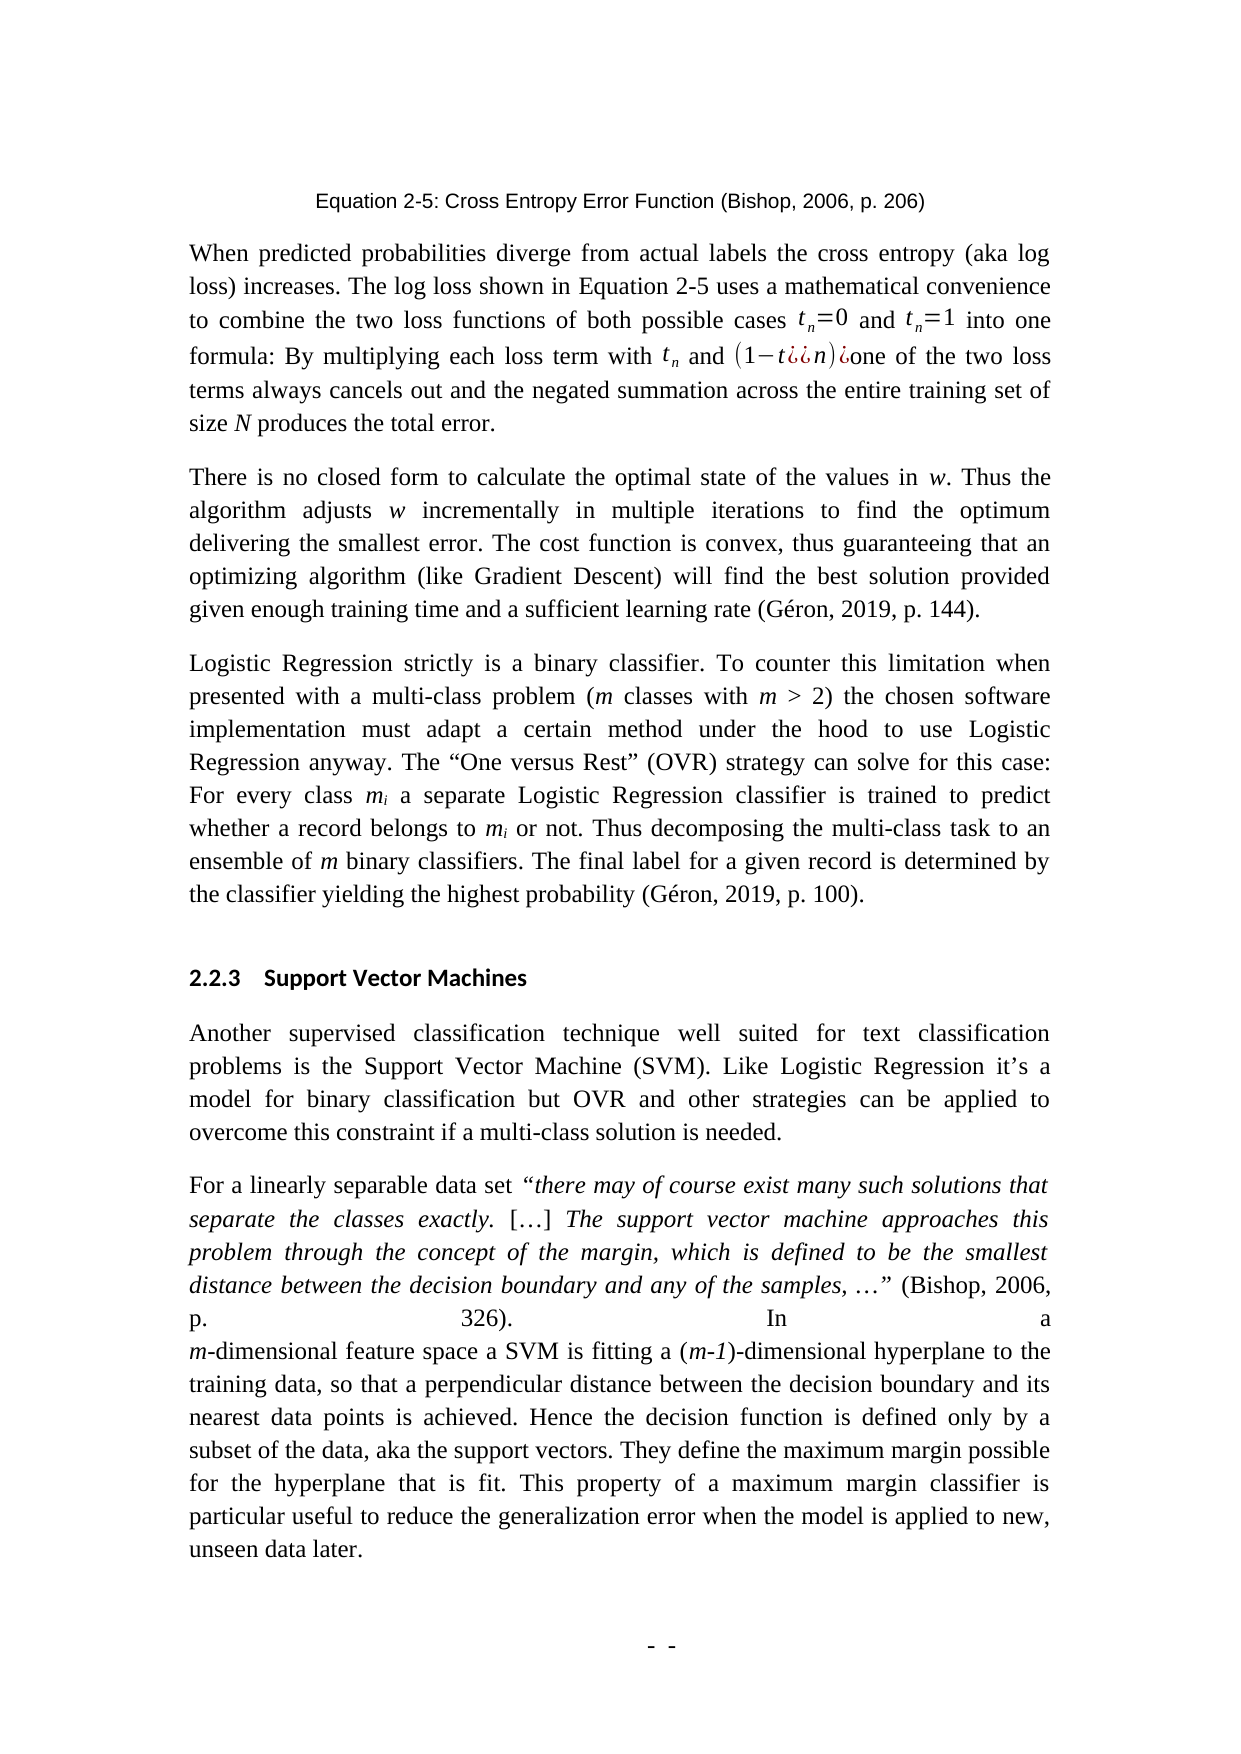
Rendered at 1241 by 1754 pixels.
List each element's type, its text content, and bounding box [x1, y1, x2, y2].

text Another supervised classification technique well suited for text classification problems is the Support Vector Machine (SVM). Like Logistic Regression it’s a model for binary classification but OVR and other strategies can be applied to overcome this constraint if a multi-class solution is needed. [189, 1018, 1051, 1146]
text Logistic Regression strictly is a binary classifier. To counter this limitation when presented with a multi-class problem (m classes with m > 2) the chosen software implementation must adapt a certain method under the hood to use Logistic Regression anyway. The “One versus Rest” (OVR) strategy can solve for this case: For every class mi a separate Logistic Regression classifier is trained to predict whether a record belongs to mi or not. Thus decomposing the multi-class task to an ensemble of m binary classifiers. The final label for a given record is determined by the classifier yielding the highest probability . [189, 648, 1051, 908]
text For a linearly separable data set “there may of course exist many such solutions that separate the classes exactly. […] The support vector machine approaches this problem through the concept of the margin, which is defined to be the smallest distance between the decision boundary and any of the samples, …”. In a m-dimensional feature space a SVM is fitting a (m-1)-dimensional hyperplane to the training data, so that a perpendicular distance between the decision boundary and its nearest data points is achieved. Hence the decision function is defined only by a subset of the data, aka the support vectors. They define the maximum margin possible for the hyperplane that is fit. This property of a maximum margin classifier is particular useful to reduce the generalization error when the model is applied to new, unseen data later. [189, 1171, 1051, 1563]
subtitle Support Vector Machines [189, 962, 1051, 993]
text Equation 2-5: Cross Entropy Error Function [189, 189, 1051, 213]
text There is no closed form to calculate the optimal state of the values in w. Thus the algorithm adjusts w incrementally in multiple iterations to find the optimum delivering the smallest error. The cost function is convex, thus guaranteeing that an optimizing algorithm (like Gradient Descent) will find the best solution provided given enough training time and a sufficient learning rate. [189, 462, 1051, 623]
text When predicted probabilities diverge from actual labels the cross entropy (aka log loss) increases. The log loss shown in Equation 2-5 uses a mathematical convenience to combine the two loss functions of both possible cases and into one formula: By multiplying each loss term with and one of the two loss terms always cancels out and the negated summation across the entire training set of size N produces the total error. [189, 238, 1051, 437]
